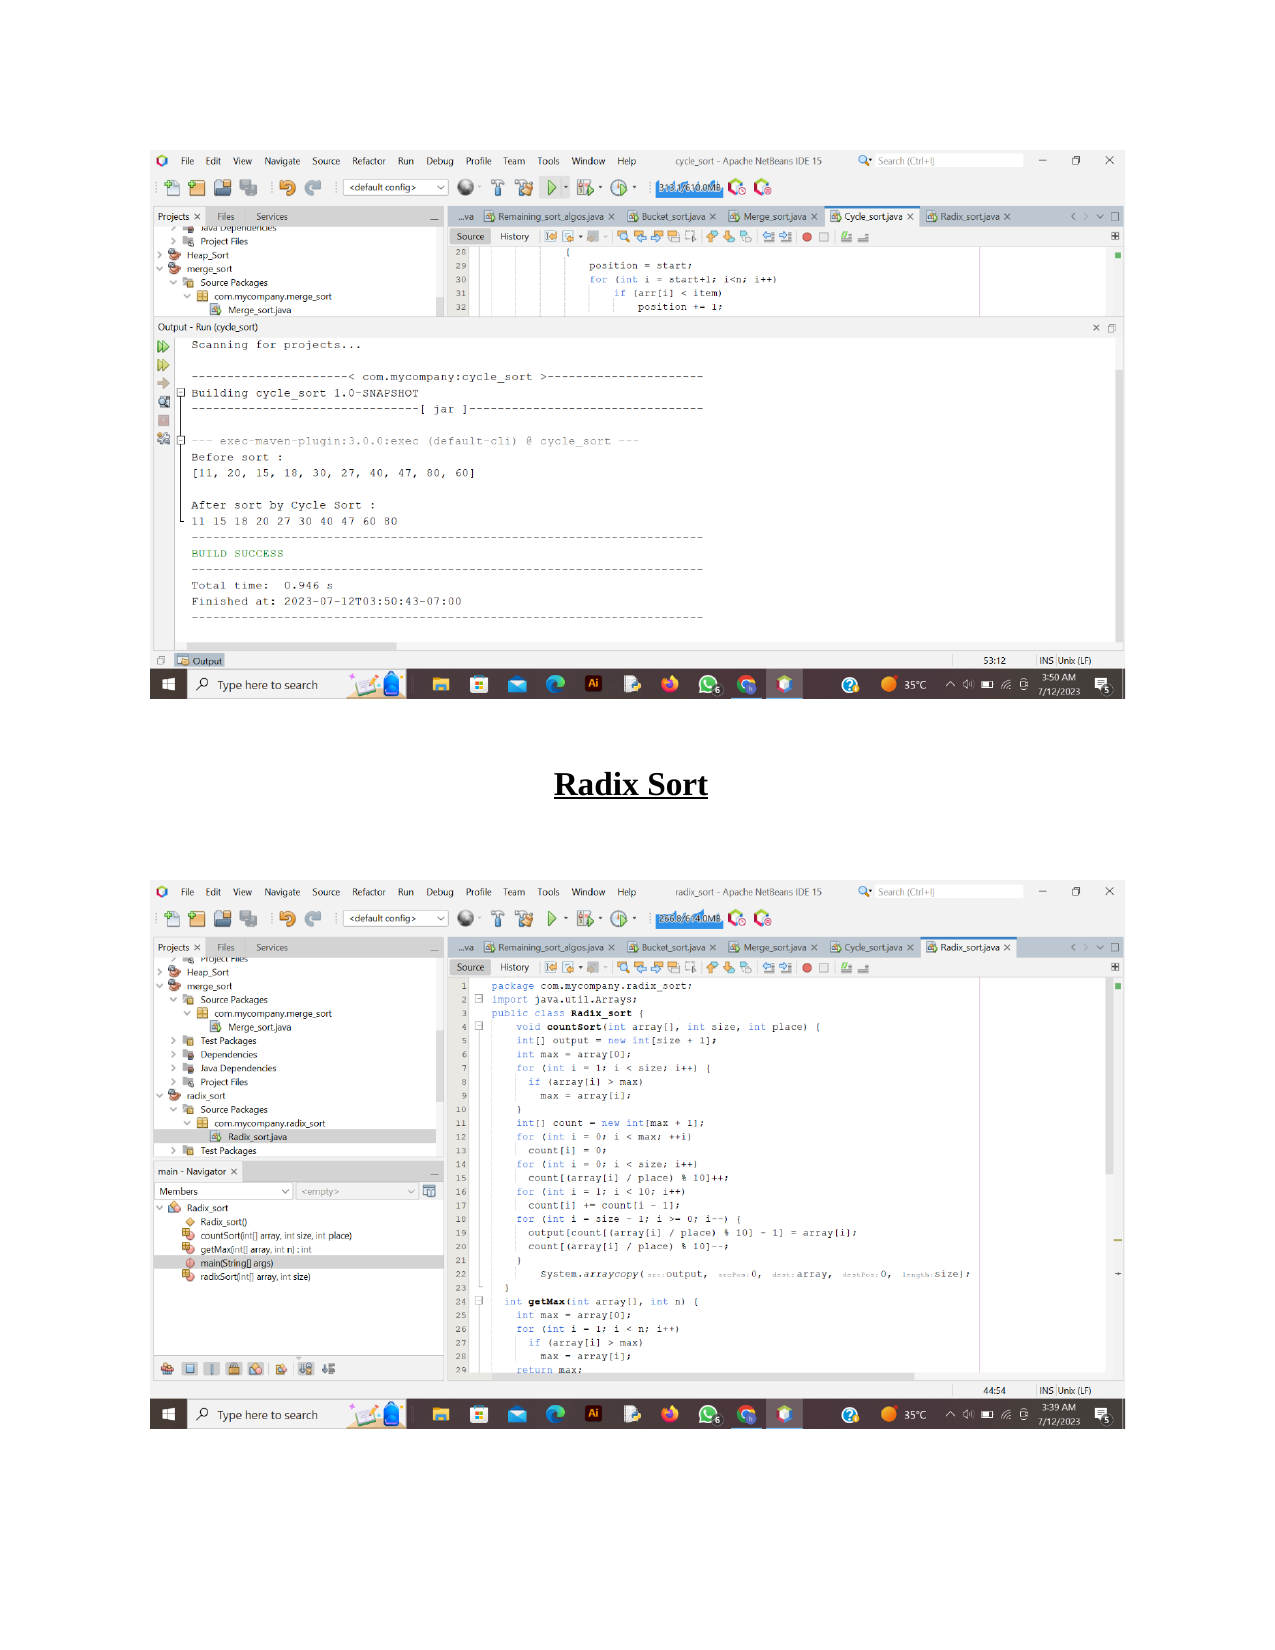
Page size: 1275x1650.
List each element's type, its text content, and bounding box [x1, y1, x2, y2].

picture [150, 880, 1125, 1429]
text Radix Sort [150, 764, 1125, 802]
picture [150, 150, 1125, 699]
